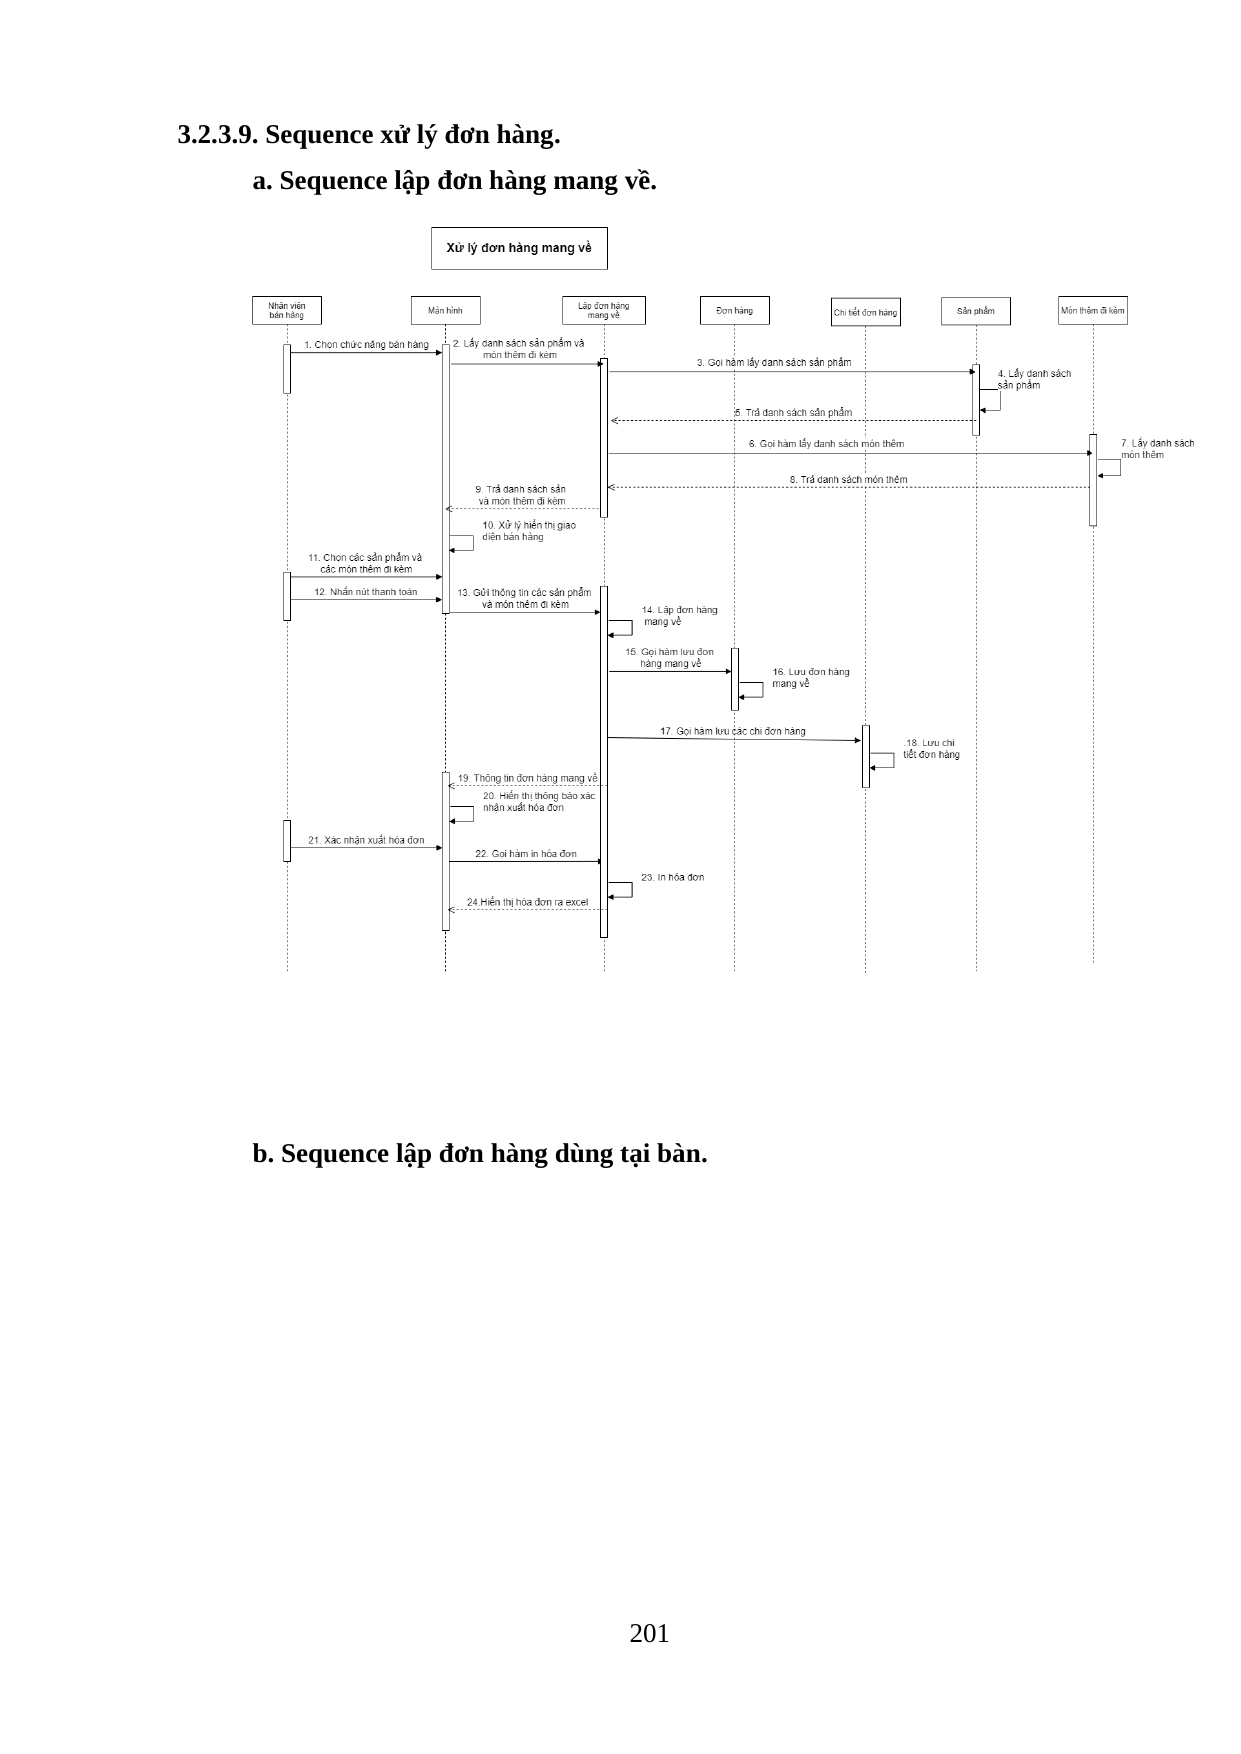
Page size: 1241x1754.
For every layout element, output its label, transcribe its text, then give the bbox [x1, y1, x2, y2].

subtitle 3.2.3.9. Sequence xử lý đơn hàng. [177, 118, 1122, 149]
text b. Sequence lập đơn hàng dùng tại bàn. [177, 1137, 1122, 1168]
text a. Sequence lập đơn hàng mang về. [177, 164, 1122, 195]
picture [252, 227, 1198, 974]
